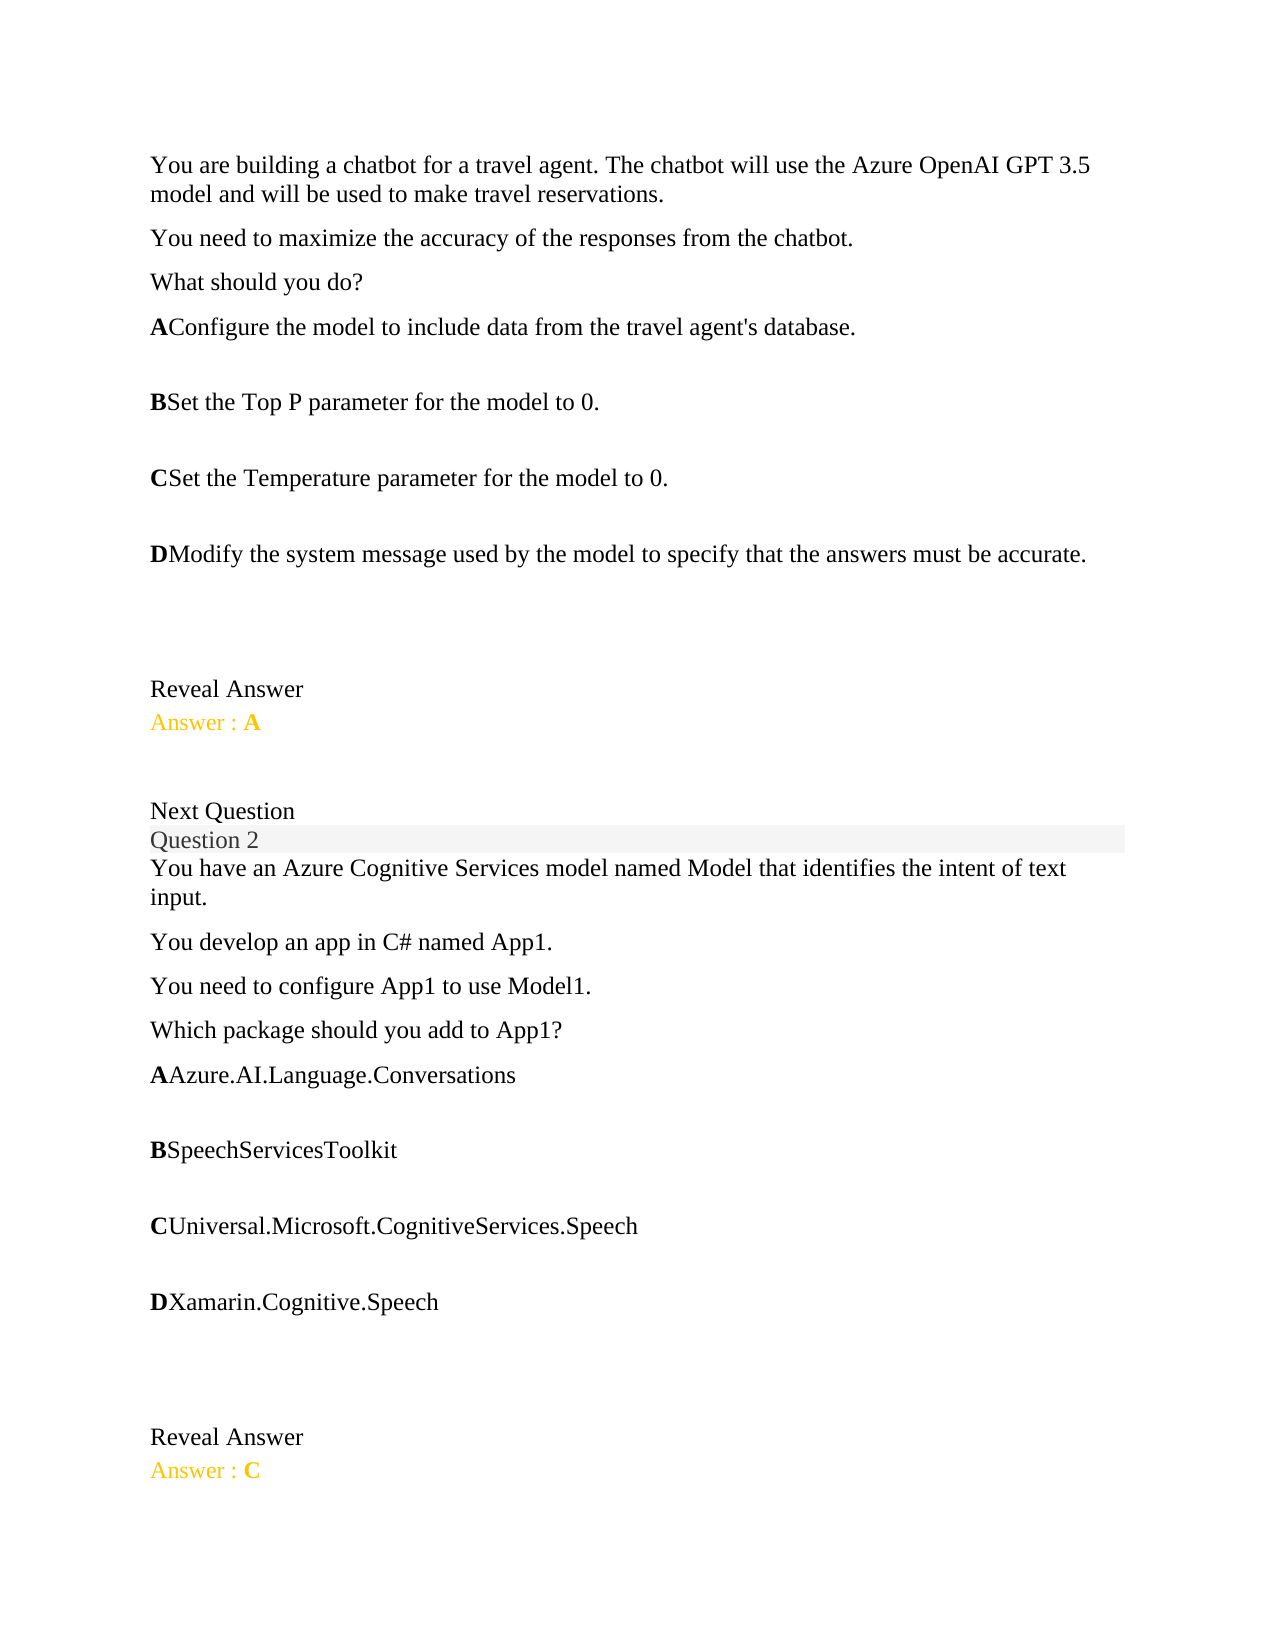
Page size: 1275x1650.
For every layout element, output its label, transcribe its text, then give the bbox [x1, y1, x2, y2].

text BSet the Top P parameter for the model to 0. [150, 387, 1125, 447]
text Question 2 [150, 825, 1125, 853]
text CSet the Temperature parameter for the model to 0. [150, 463, 1125, 523]
text What should you do? [150, 267, 1125, 296]
text Answer : C [150, 1451, 1125, 1484]
text You develop an app in C# named App1. [150, 927, 1125, 955]
text Which package should you add to App1? [150, 1015, 1125, 1044]
text BSpeechServicesToolkit [150, 1135, 1125, 1195]
text AConfigure the model to include data from the travel agent's database. [150, 312, 1125, 372]
text You have an Azure Cognitive Services model named Model that identifies the intent of text input. [150, 853, 1125, 911]
text CUniversal.Microsoft.CognitiveServices.Speech [150, 1211, 1125, 1271]
text Reveal Answer [150, 1422, 1125, 1451]
text You are building a chatbot for a travel agent. The chatbot will use the Azure OpenAI GPT 3.5 model and will be used to make travel reservations. [150, 150, 1125, 207]
text DXamarin.Cognitive.Speech [150, 1287, 1125, 1347]
text Answer : A [150, 703, 1125, 736]
text You need to configure App1 to use Model1. [150, 971, 1125, 1000]
text DModify the system message used by the model to specify that the answers must be accurate. [150, 539, 1125, 599]
text Reveal Answer [150, 674, 1125, 703]
text You need to maximize the accuracy of the responses from the chatbot. [150, 223, 1125, 252]
text AAzure.AI.Language.Conversations [150, 1060, 1125, 1120]
text Next Question [150, 796, 1125, 825]
